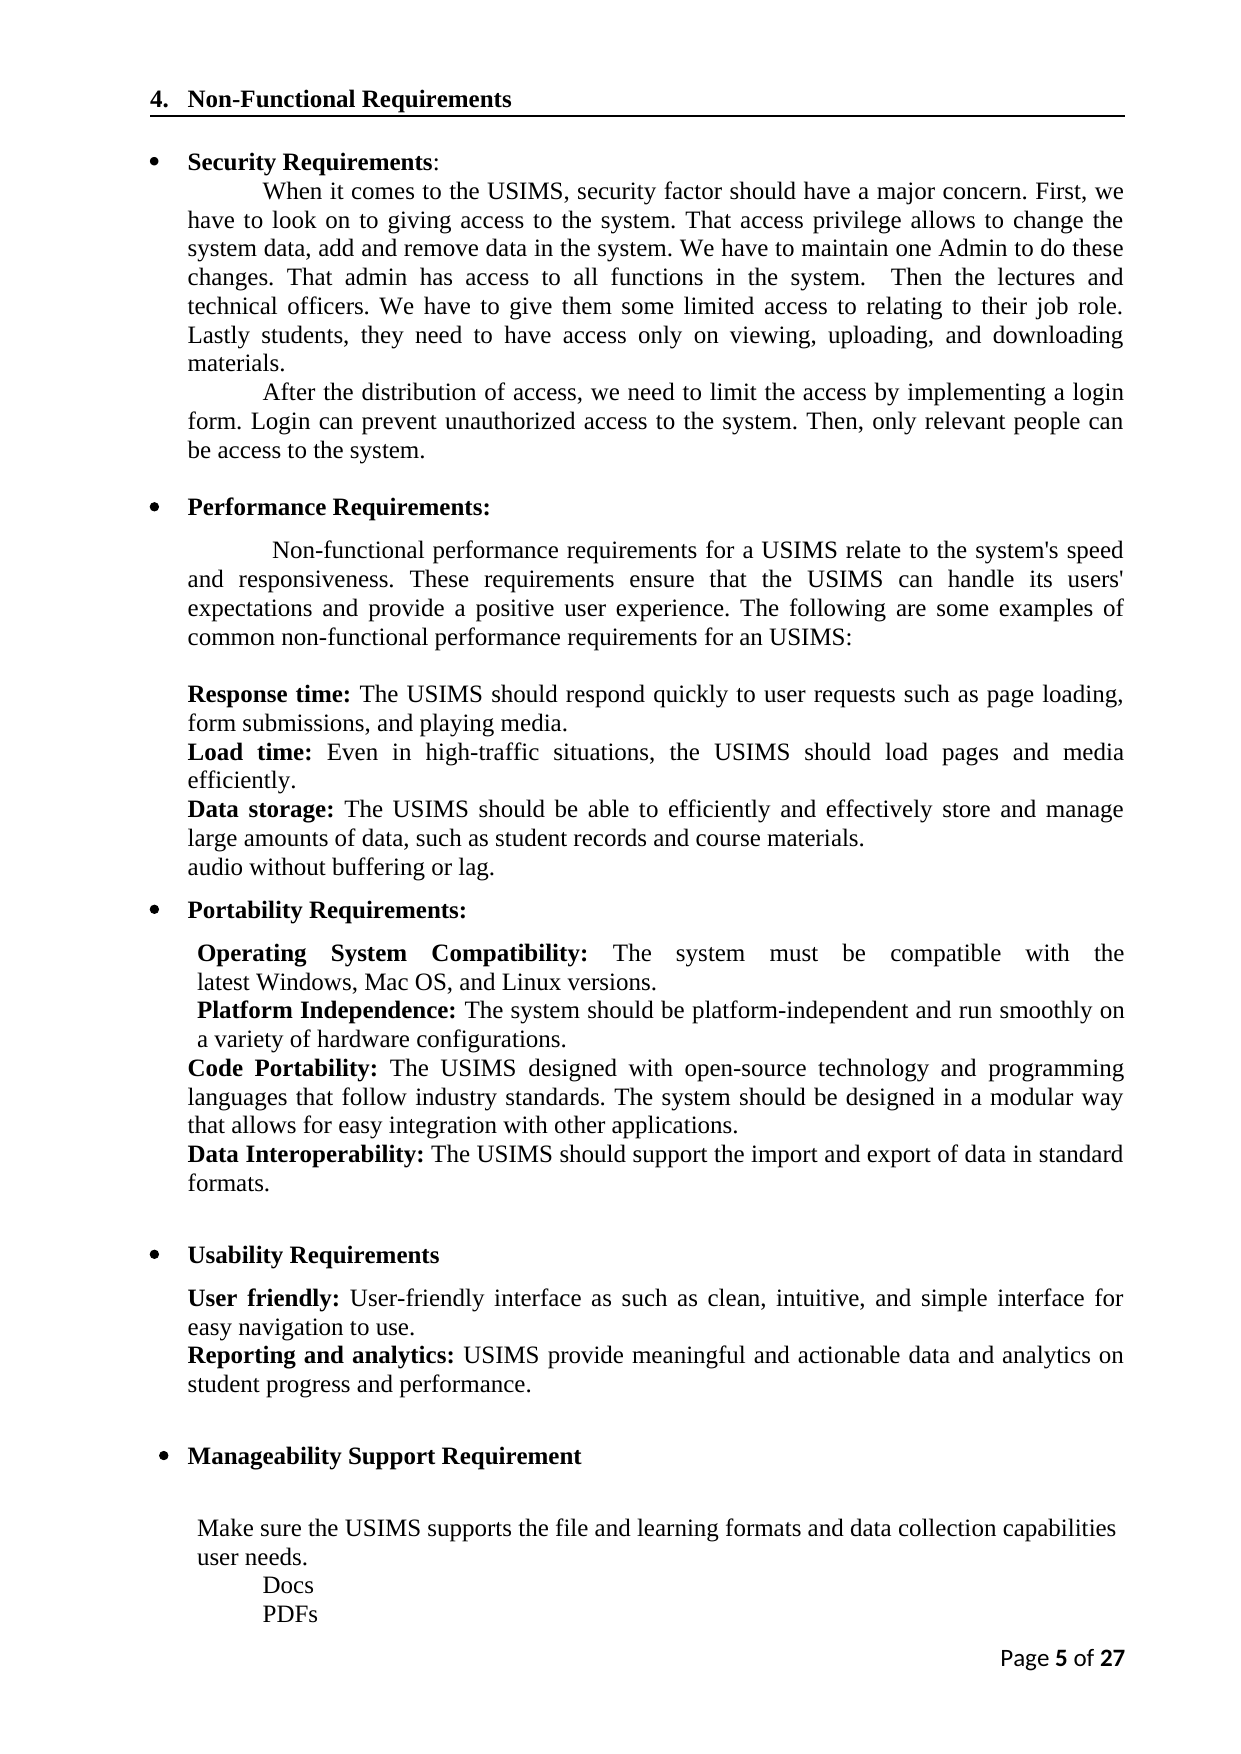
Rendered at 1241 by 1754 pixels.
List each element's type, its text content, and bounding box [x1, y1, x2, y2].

text Data Interoperability: The USIMS should support the import and export of data in standard formats. [187, 1139, 1125, 1197]
list When it comes to the USIMS, security factor should have a major concern. First, we have to look on to giving access to the system. That access privilege allows to change the system data, add and remove data in the system. We have to maintain one Admin to do these changes. That admin has access to all functions in the system. Then the lectures and technical officers. We have to give them some limited access to relating to their job role. Lastly students, they need to have access only on viewing, uploading, and downloading materials. [187, 176, 1125, 377]
list Portability Requirements: [150, 895, 1125, 923]
list Usability Requirements [150, 1240, 1125, 1268]
text Code Portability: The USIMS designed with open-source technology and programming languages that follow industry standards. The system should be designed in a modular way that allows for easy integration with other applications. [187, 1053, 1125, 1139]
subtitle Non-Functional Requirements [150, 84, 1125, 115]
text Platform Independence: The system should be platform-independent and run smoothly on a variety of hardware configurations. [197, 995, 1125, 1053]
text Reporting and analytics: USIMS provide meaningful and actionable data and analytics on student progress and performance. [187, 1340, 1125, 1398]
text Operating System Compatibility: The system must be compatible with the latest Windows, Mac OS, and Linux versions. [197, 938, 1125, 995]
text audio without buffering or lag. [187, 852, 1125, 880]
text User friendly: User-friendly interface as such as clean, intuitive, and simple interface for easy navigation to use. [187, 1283, 1125, 1340]
text Data storage: The USIMS should be able to efficiently and effectively store and manage large amounts of data, such as student records and course materials. [187, 794, 1125, 852]
text After the distribution of access, we need to limit the access by implementing a login form. Login can prevent unauthorized access to the system. Then, only relevant people can be access to the system. [187, 377, 1125, 463]
list Security Requirements: [150, 147, 1125, 176]
text Load time: Even in high-traffic situations, the USIMS should load pages and media efficiently. [187, 737, 1125, 794]
list Docs [262, 1570, 1125, 1599]
text Non-functional performance requirements for a USIMS relate to the system's speed and responsiveness. These requirements ensure that the USIMS can handle its users' expectations and provide a positive user experience. The following are some examples of common non-functional performance requirements for an USIMS: [187, 535, 1125, 650]
list PDFs [262, 1599, 1125, 1628]
text Make sure the USIMS supports the file and learning formats and data collection capabilities user needs. [197, 1513, 1125, 1570]
list Performance Requirements: [150, 492, 1125, 521]
list Manageability Support Requirement [159, 1441, 1125, 1470]
text Response time: The USIMS should respond quickly to user requests such as page loading, form submissions, and playing media. [187, 679, 1125, 737]
